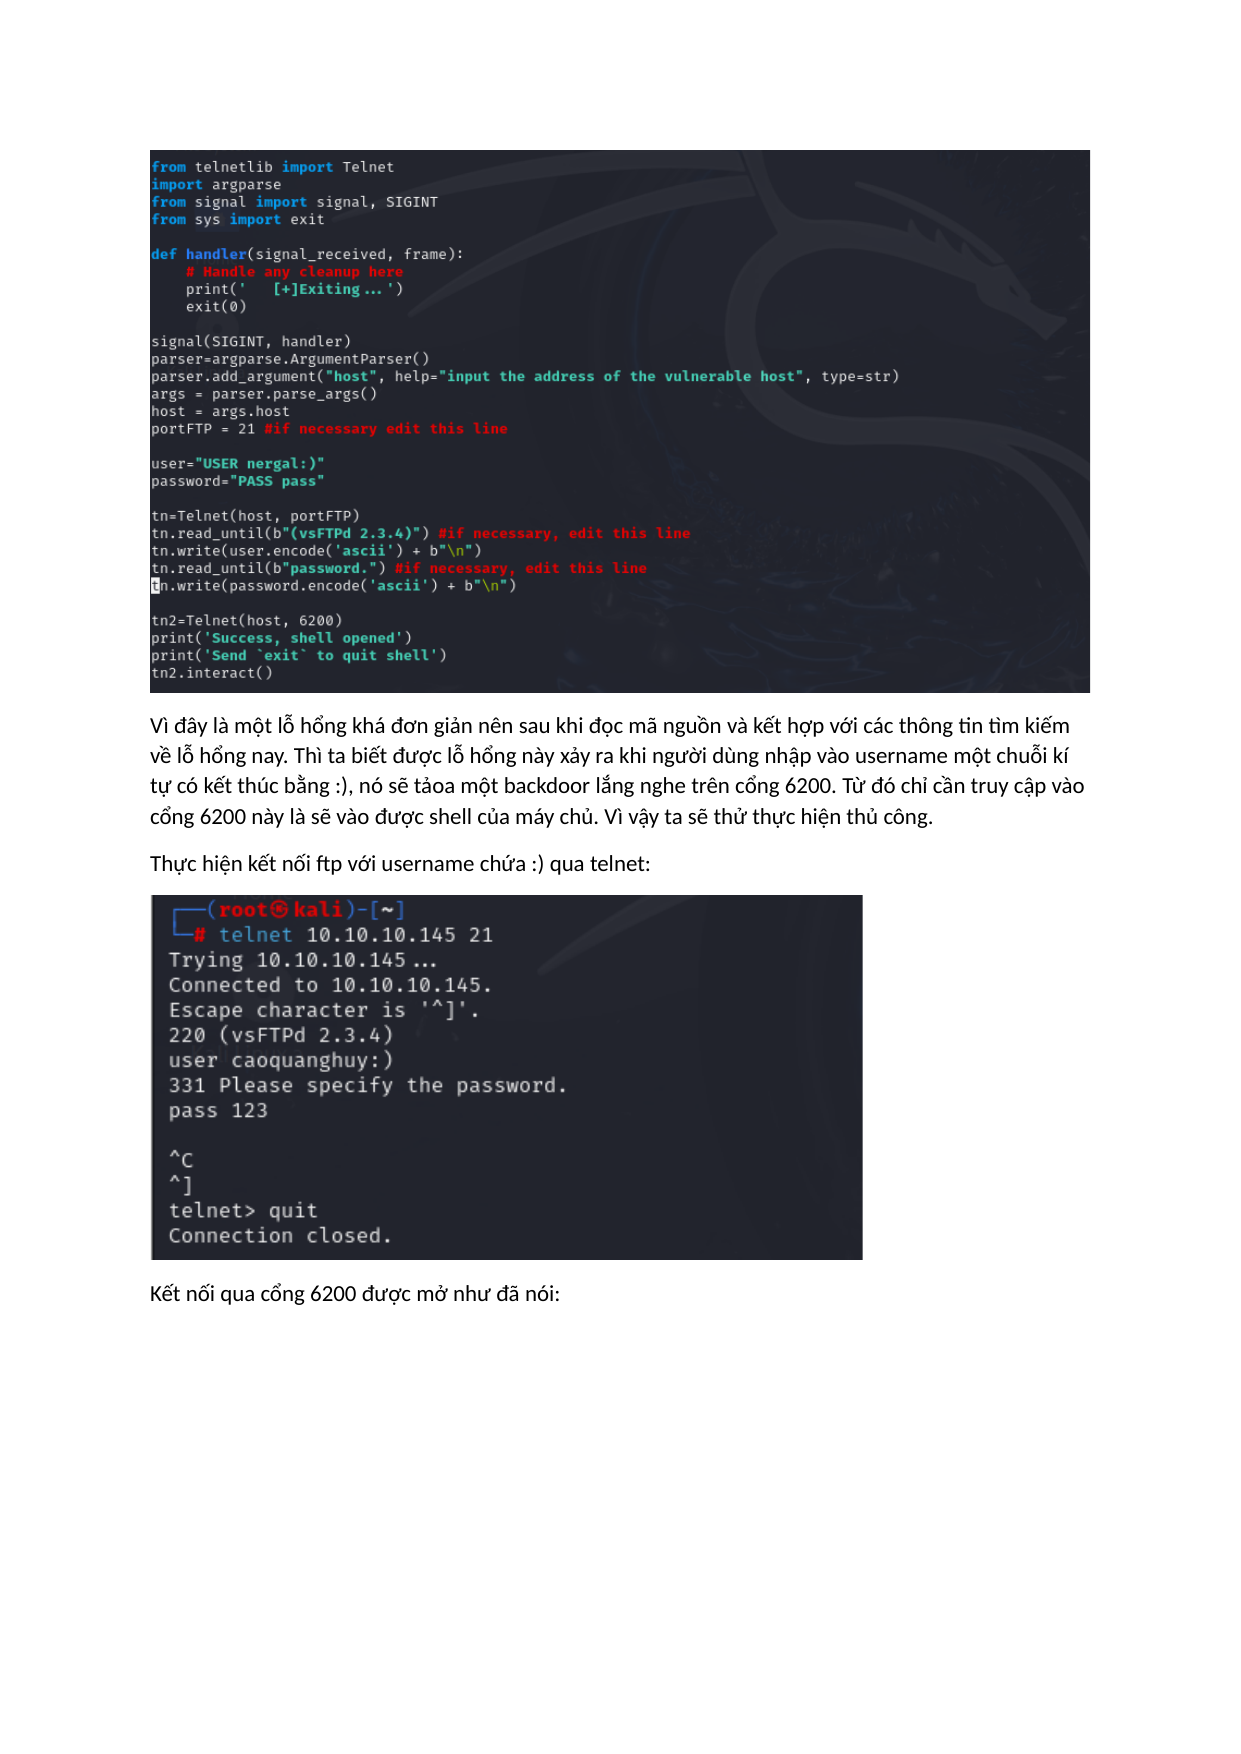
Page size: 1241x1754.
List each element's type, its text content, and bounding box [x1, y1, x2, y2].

text Kết nối qua cổng 6200 được mở như đã nói: [150, 1279, 1090, 1307]
text Vì đây là một lỗ hổng khá đơn giản nên sau khi đọc mã nguồn và kết hợp với các thông tin tìm kiếm về lỗ hổng nay. Thì ta biết được lỗ hổng này xảy ra khi người dùng nhập vào username một chuỗi kí tự có kết thúc bằng :), nó sẽ tảoa một backdoor lắng nghe trên cổng 6200. Từ đó chỉ cần truy cập vào cổng 6200 này là sẽ vào được shell của máy chủ. Vì vậy ta sẽ thử thực hiện thủ công. [150, 711, 1090, 830]
picture [150, 895, 863, 1260]
text Thực hiện kết nối ftp với username chứa :) qua telnet: [150, 849, 1090, 877]
picture [150, 150, 1091, 693]
